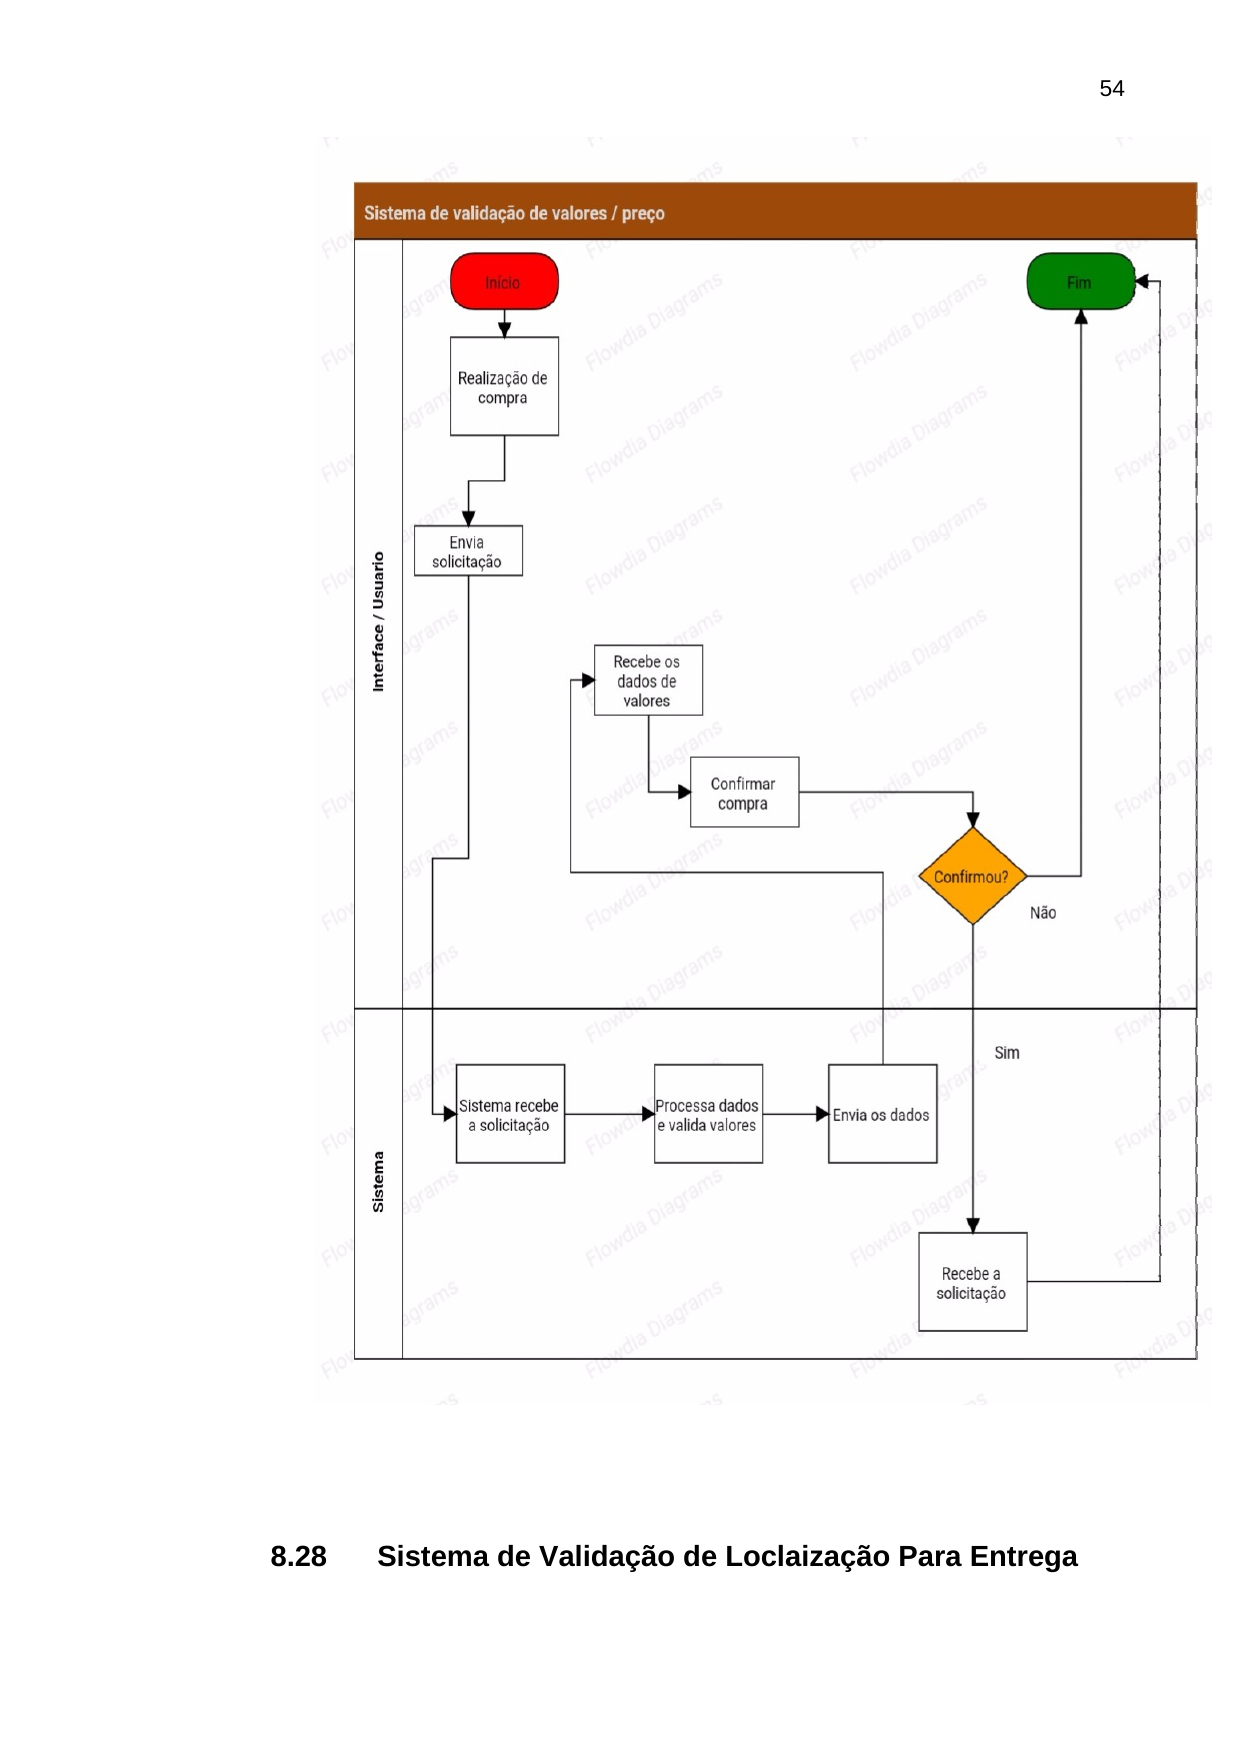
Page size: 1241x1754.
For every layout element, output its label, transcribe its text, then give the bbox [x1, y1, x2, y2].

subtitle Sistema de Validação de Loclaização Para Entrega [270, 1539, 1141, 1572]
picture [314, 137, 1212, 1405]
